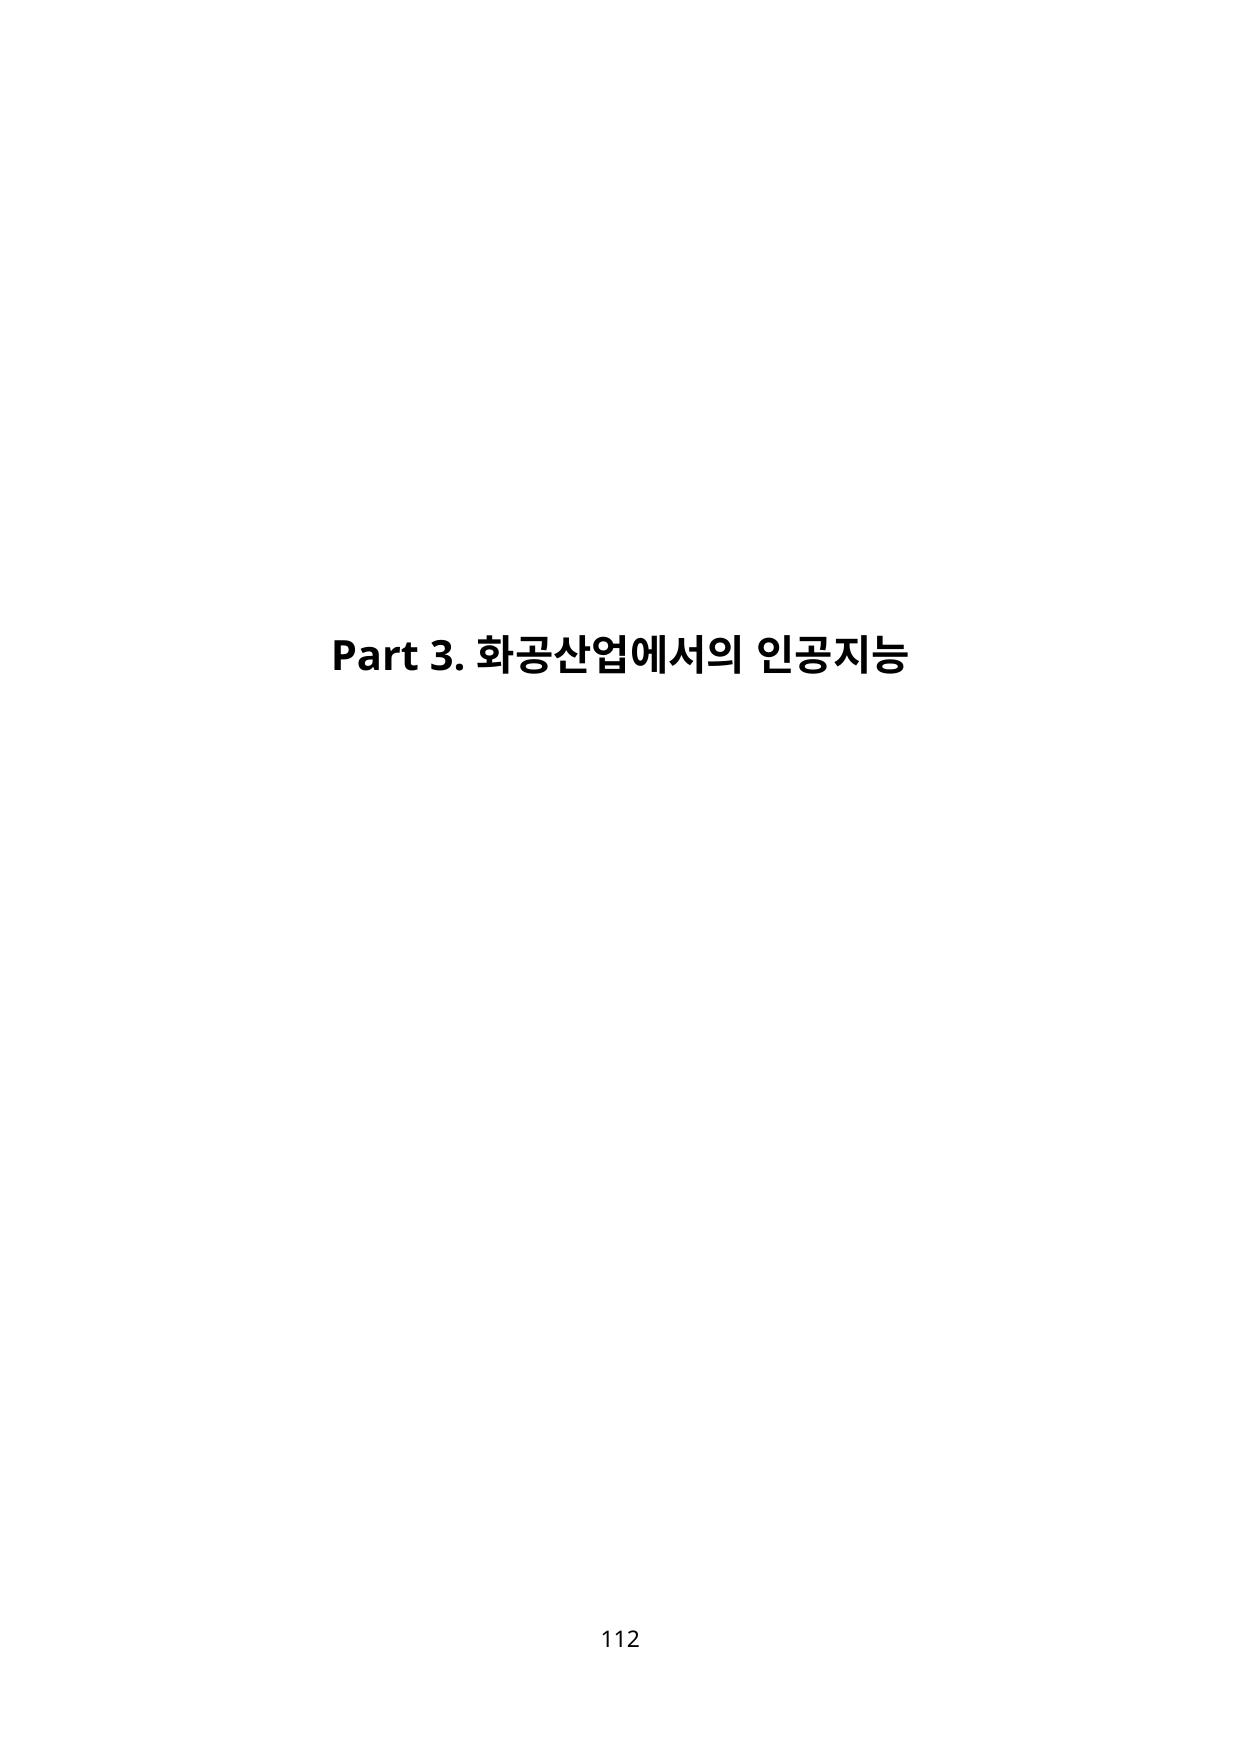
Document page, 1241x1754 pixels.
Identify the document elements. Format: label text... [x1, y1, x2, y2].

subtitle 화공산업에서의 인공지능 [150, 622, 1090, 682]
